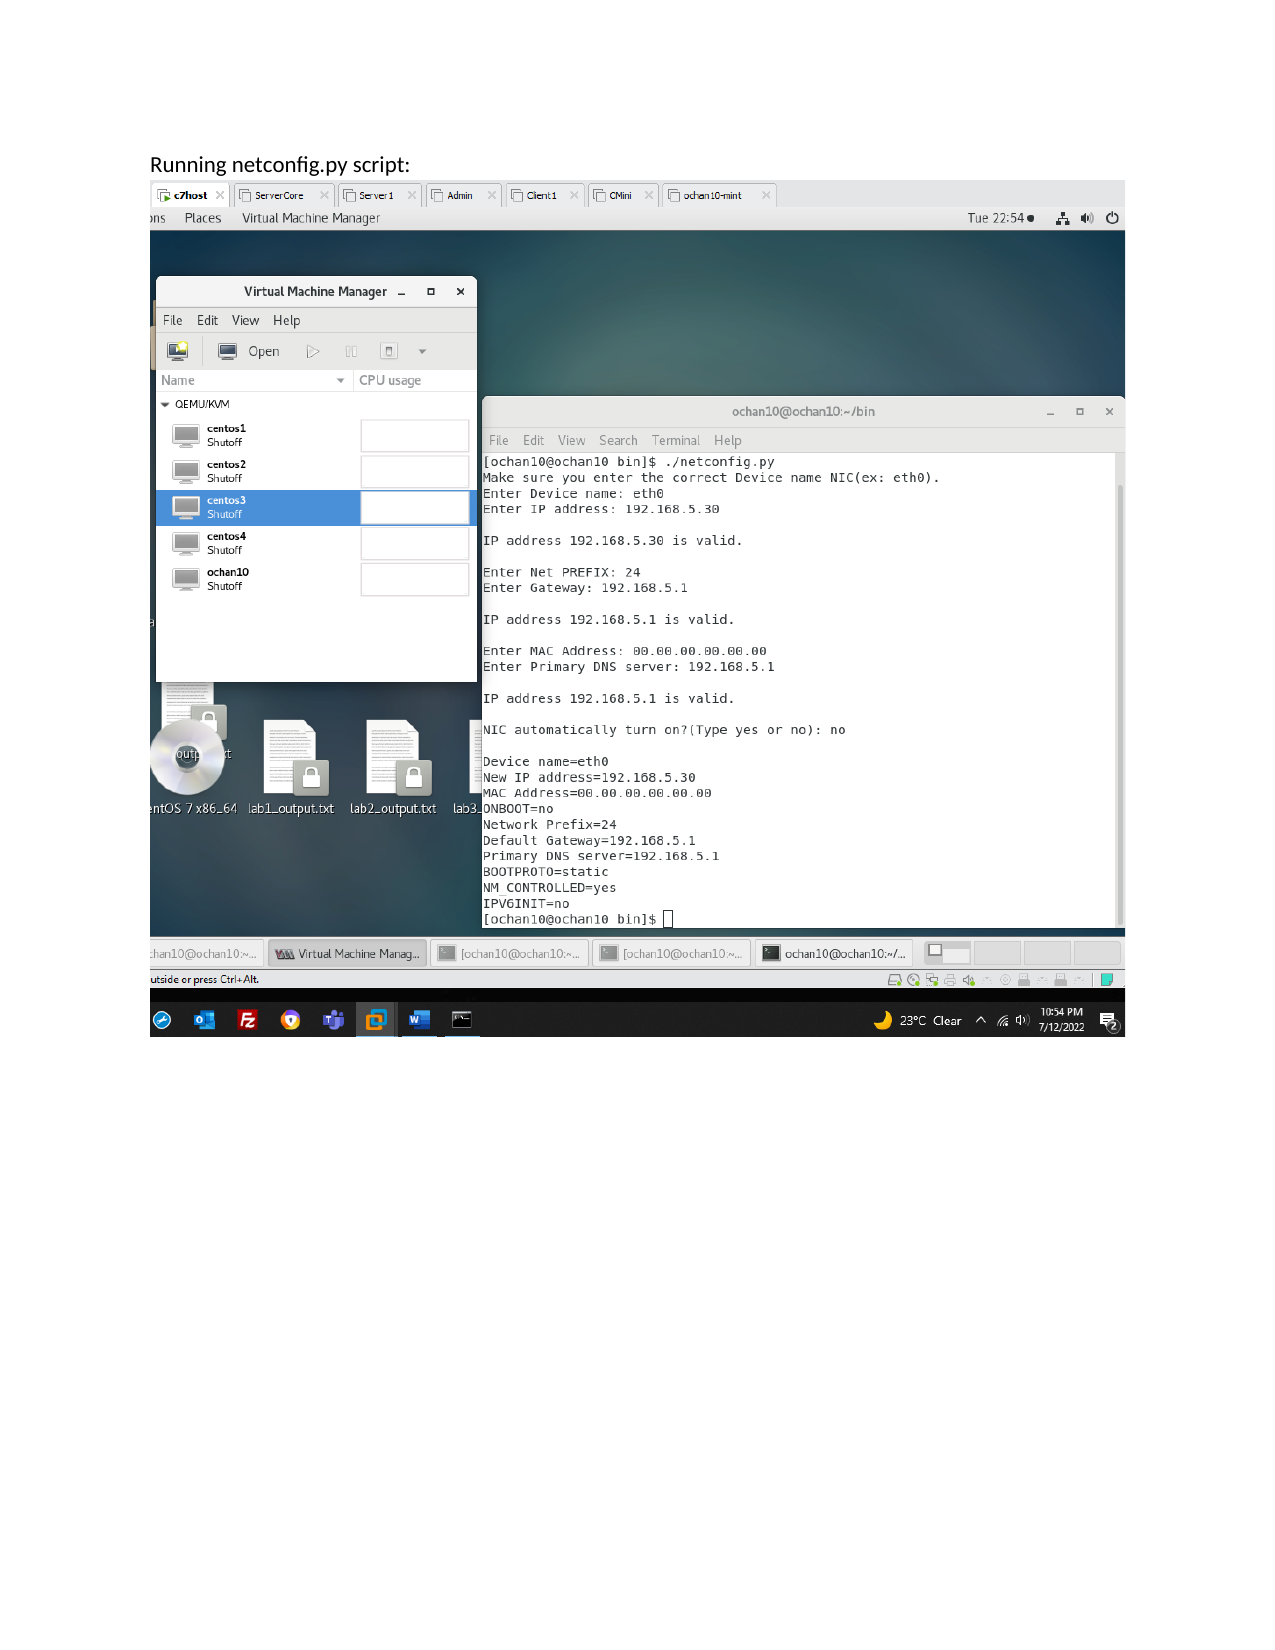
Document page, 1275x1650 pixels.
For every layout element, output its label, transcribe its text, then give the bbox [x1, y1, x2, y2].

text Running netconfig.py script: [150, 150, 1125, 180]
picture [150, 180, 1125, 1037]
